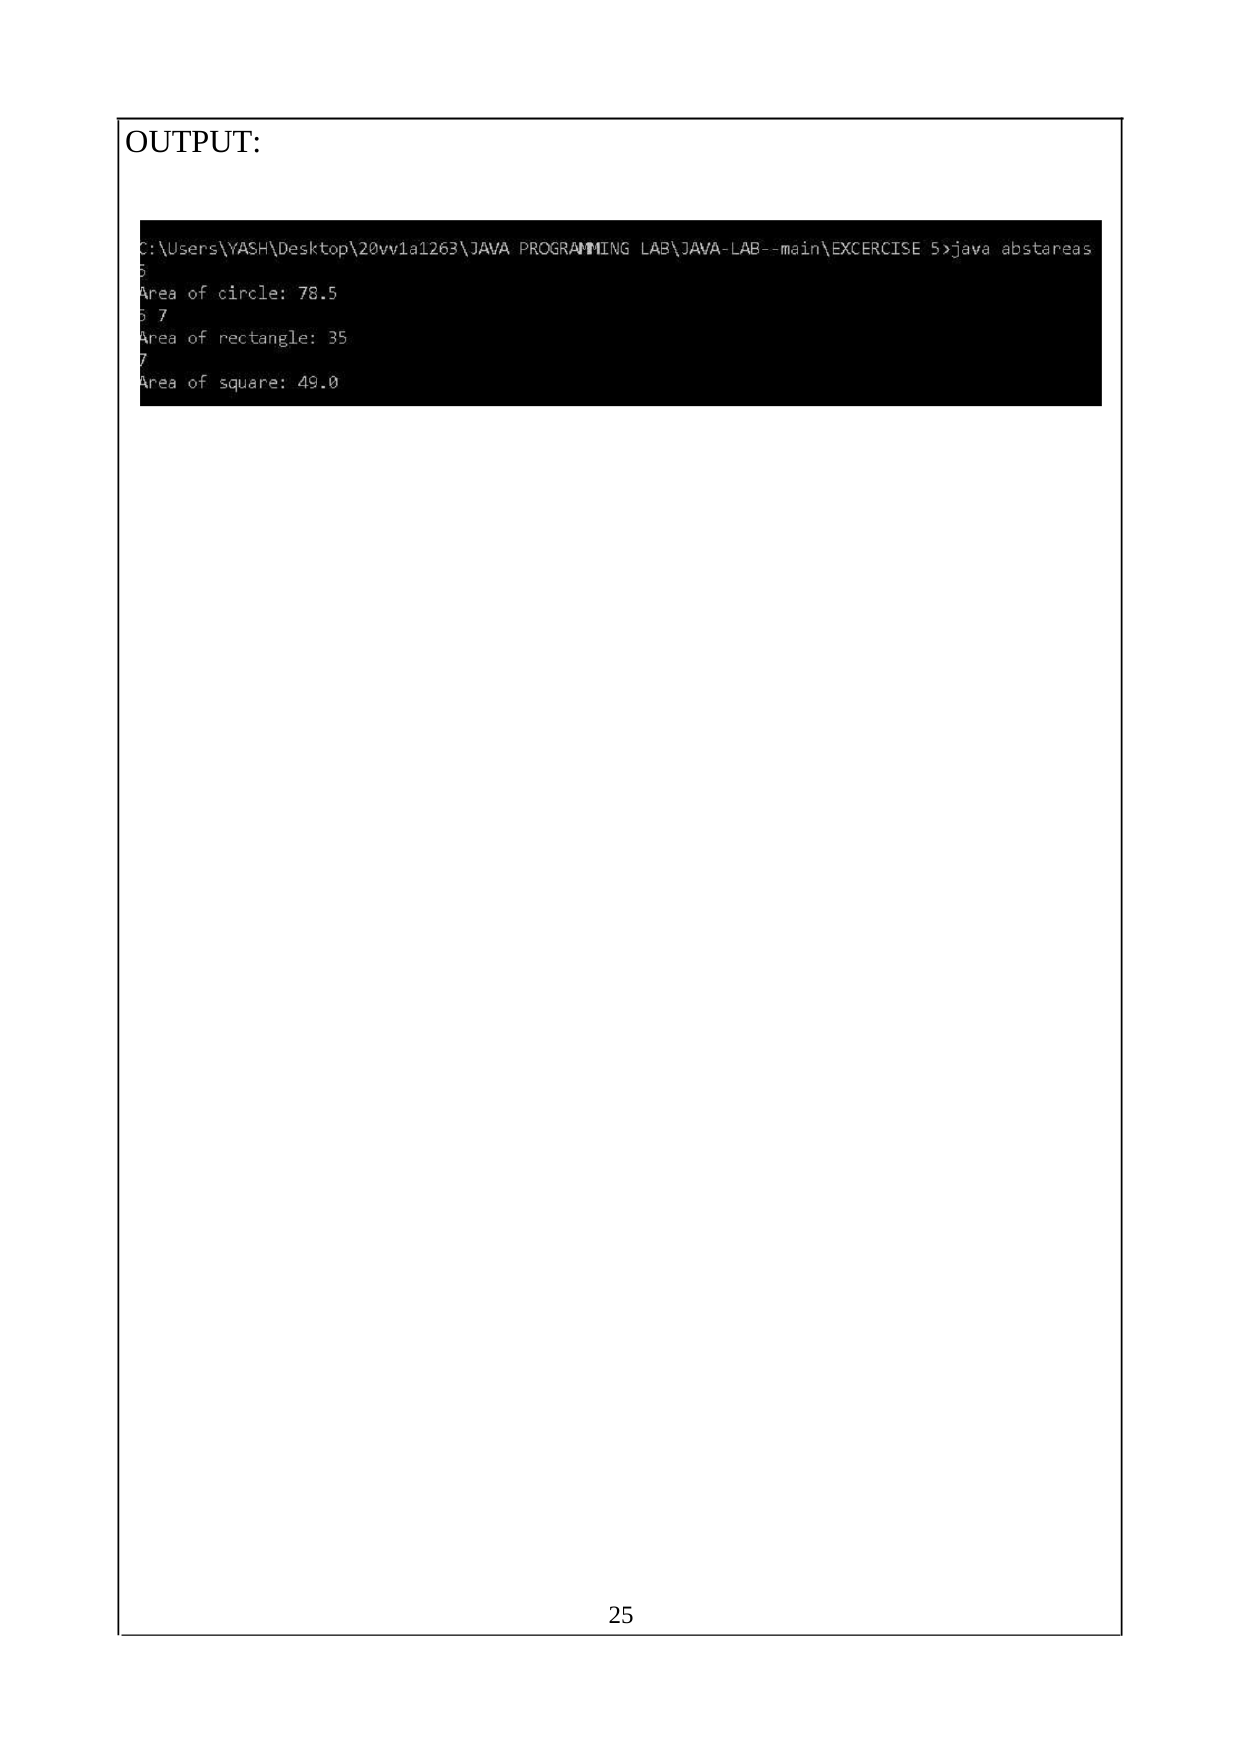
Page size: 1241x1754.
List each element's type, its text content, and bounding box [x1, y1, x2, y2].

text OUTPUT: [125, 123, 1090, 160]
picture [116, 117, 1124, 1636]
text 25 [125, 1600, 1117, 1629]
